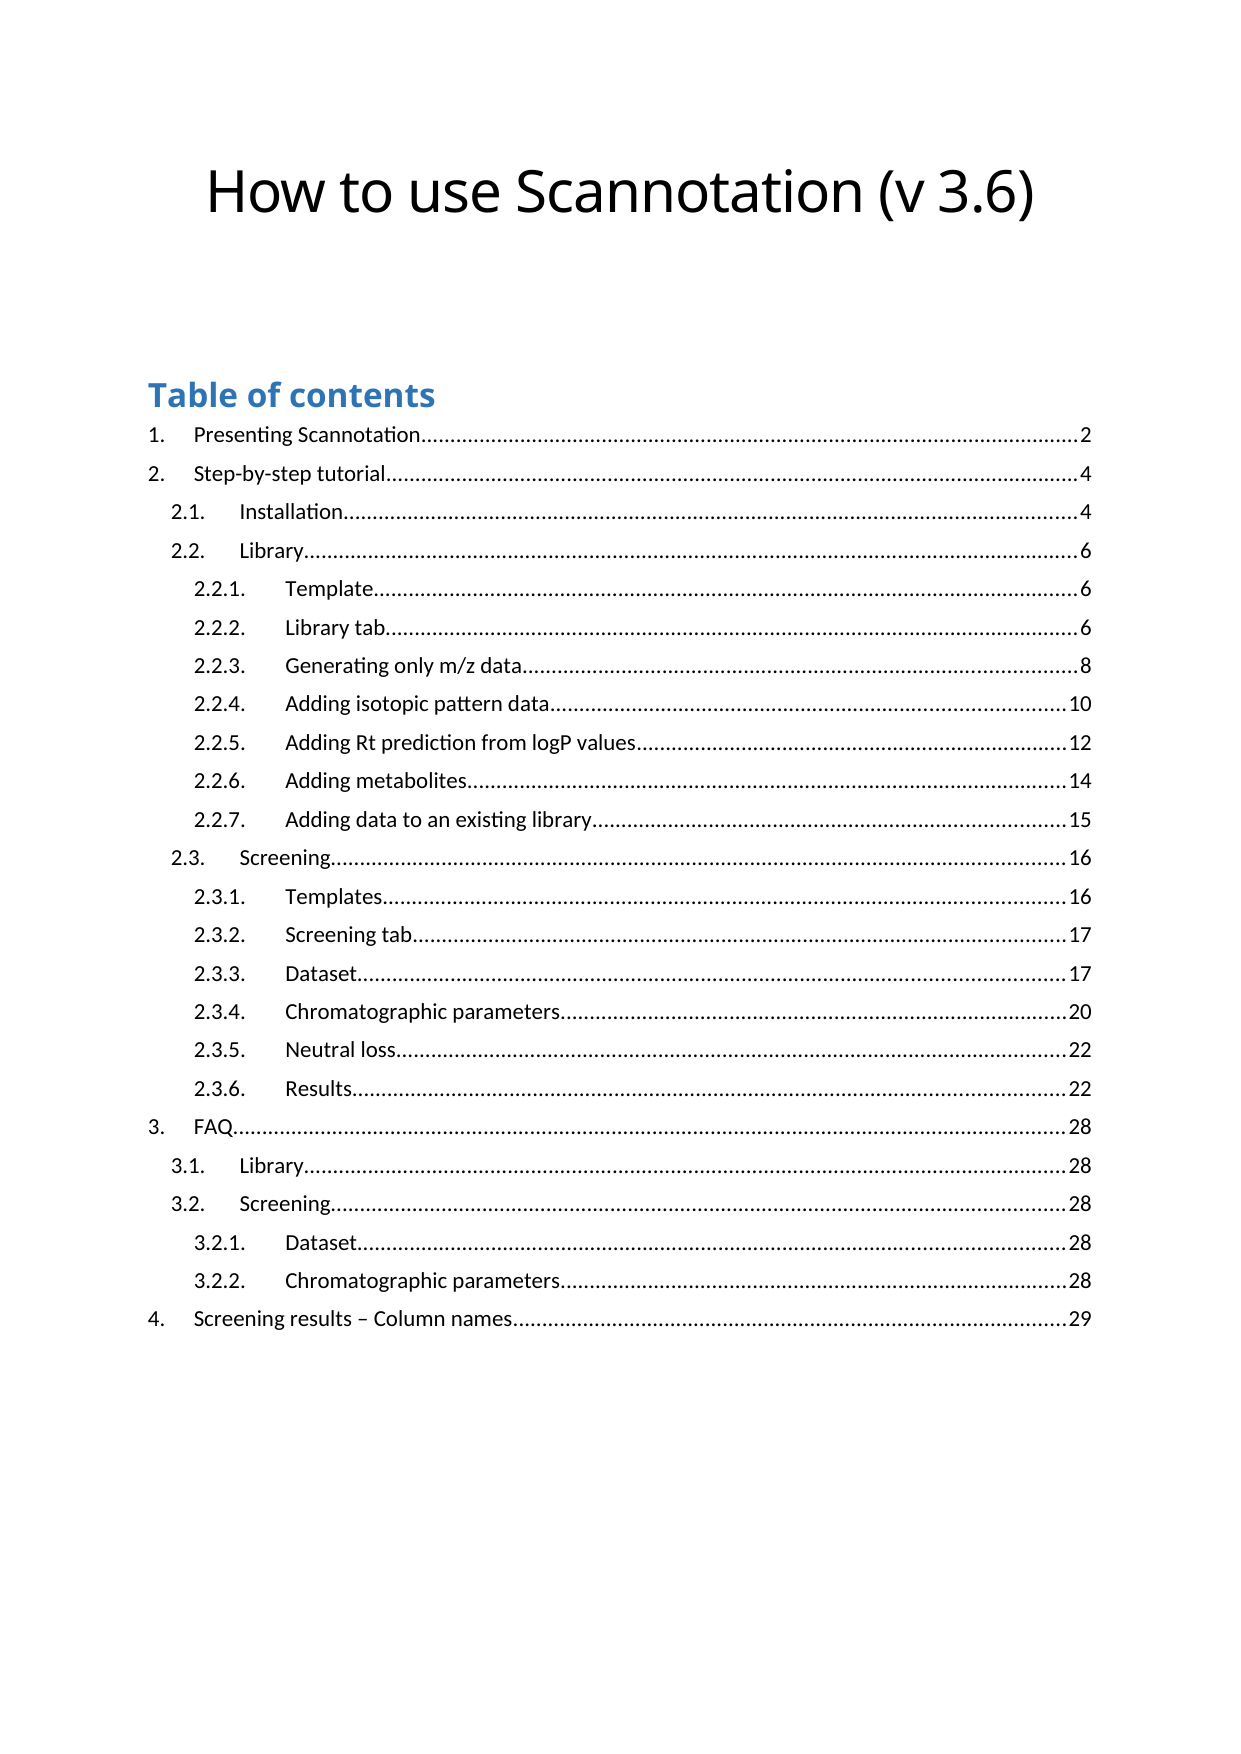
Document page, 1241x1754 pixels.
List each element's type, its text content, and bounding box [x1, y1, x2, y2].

title How to use Scannotation (v 3.6) [148, 150, 1093, 229]
